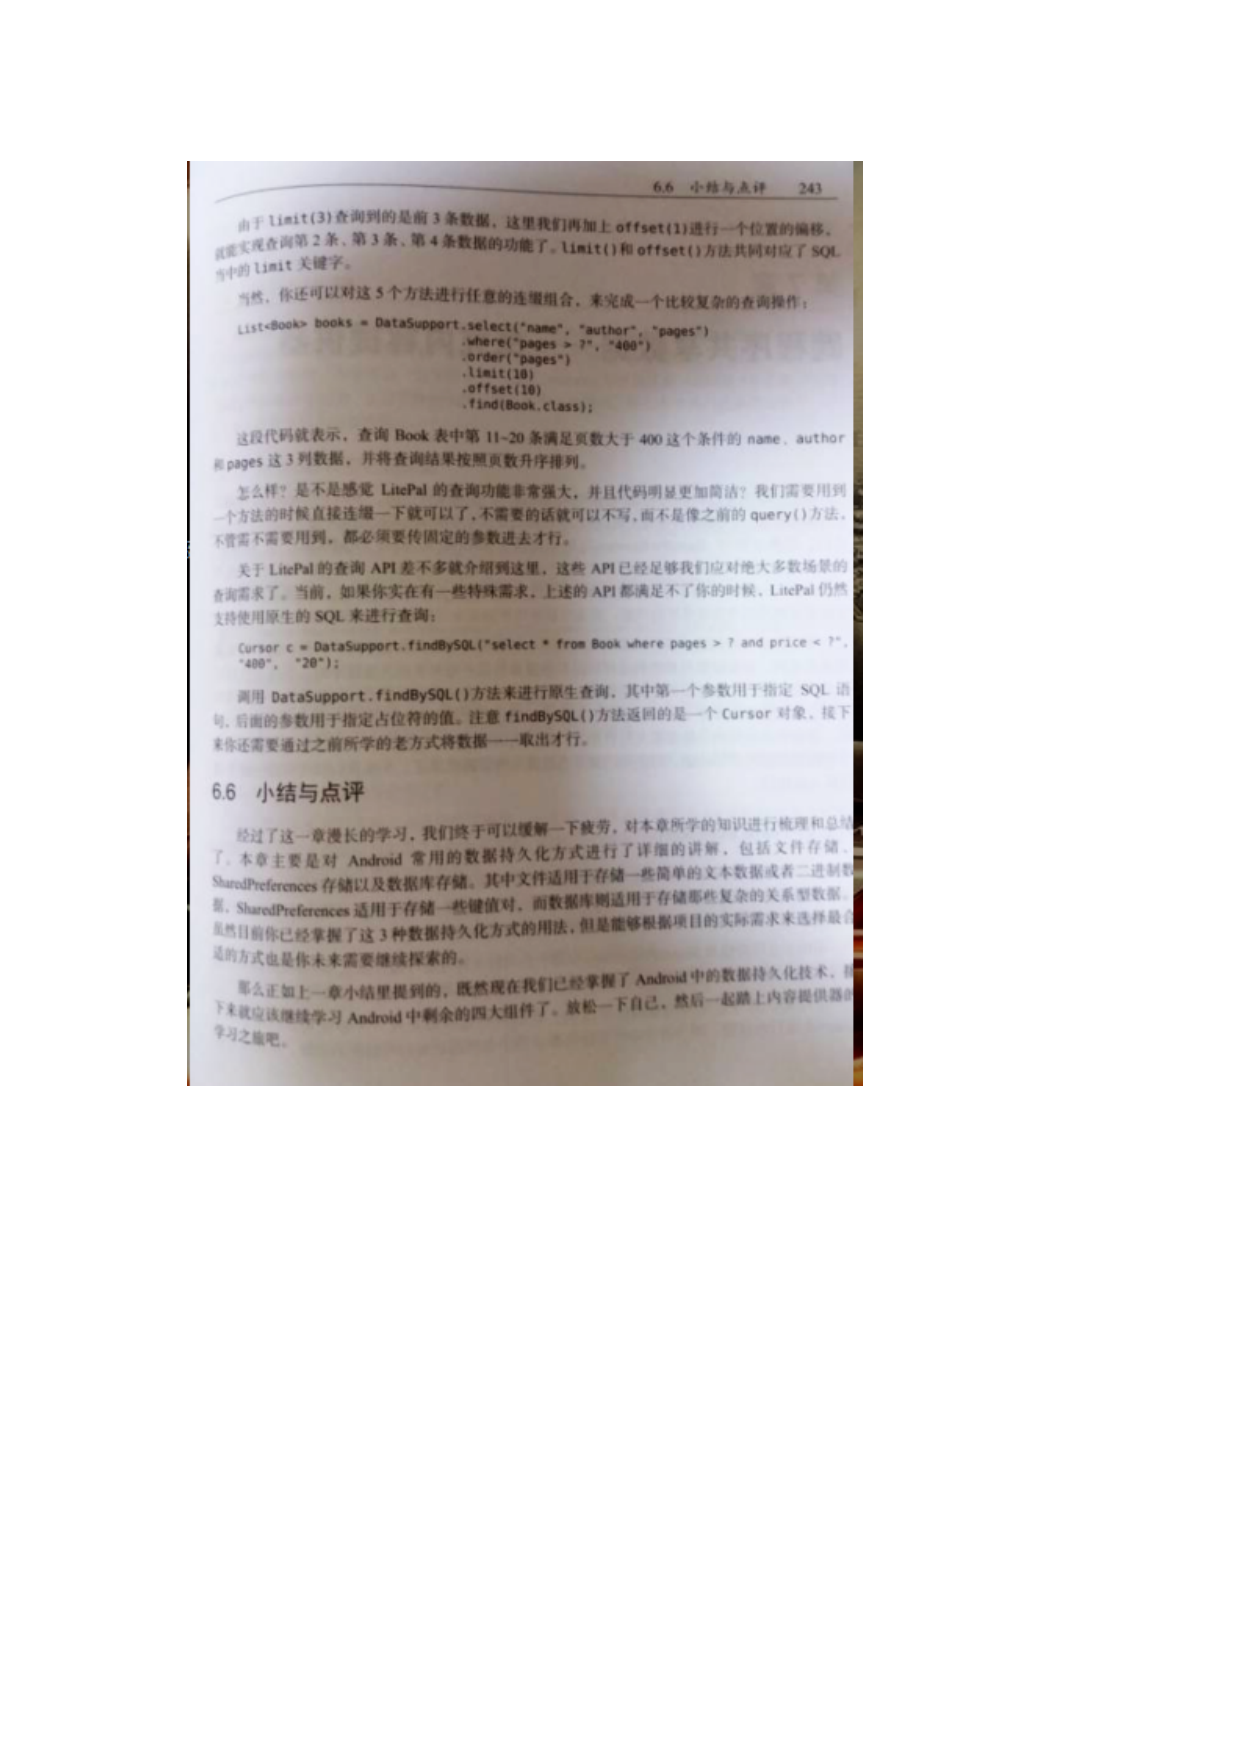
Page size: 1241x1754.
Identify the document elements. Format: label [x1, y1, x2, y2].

picture [187, 161, 863, 1086]
